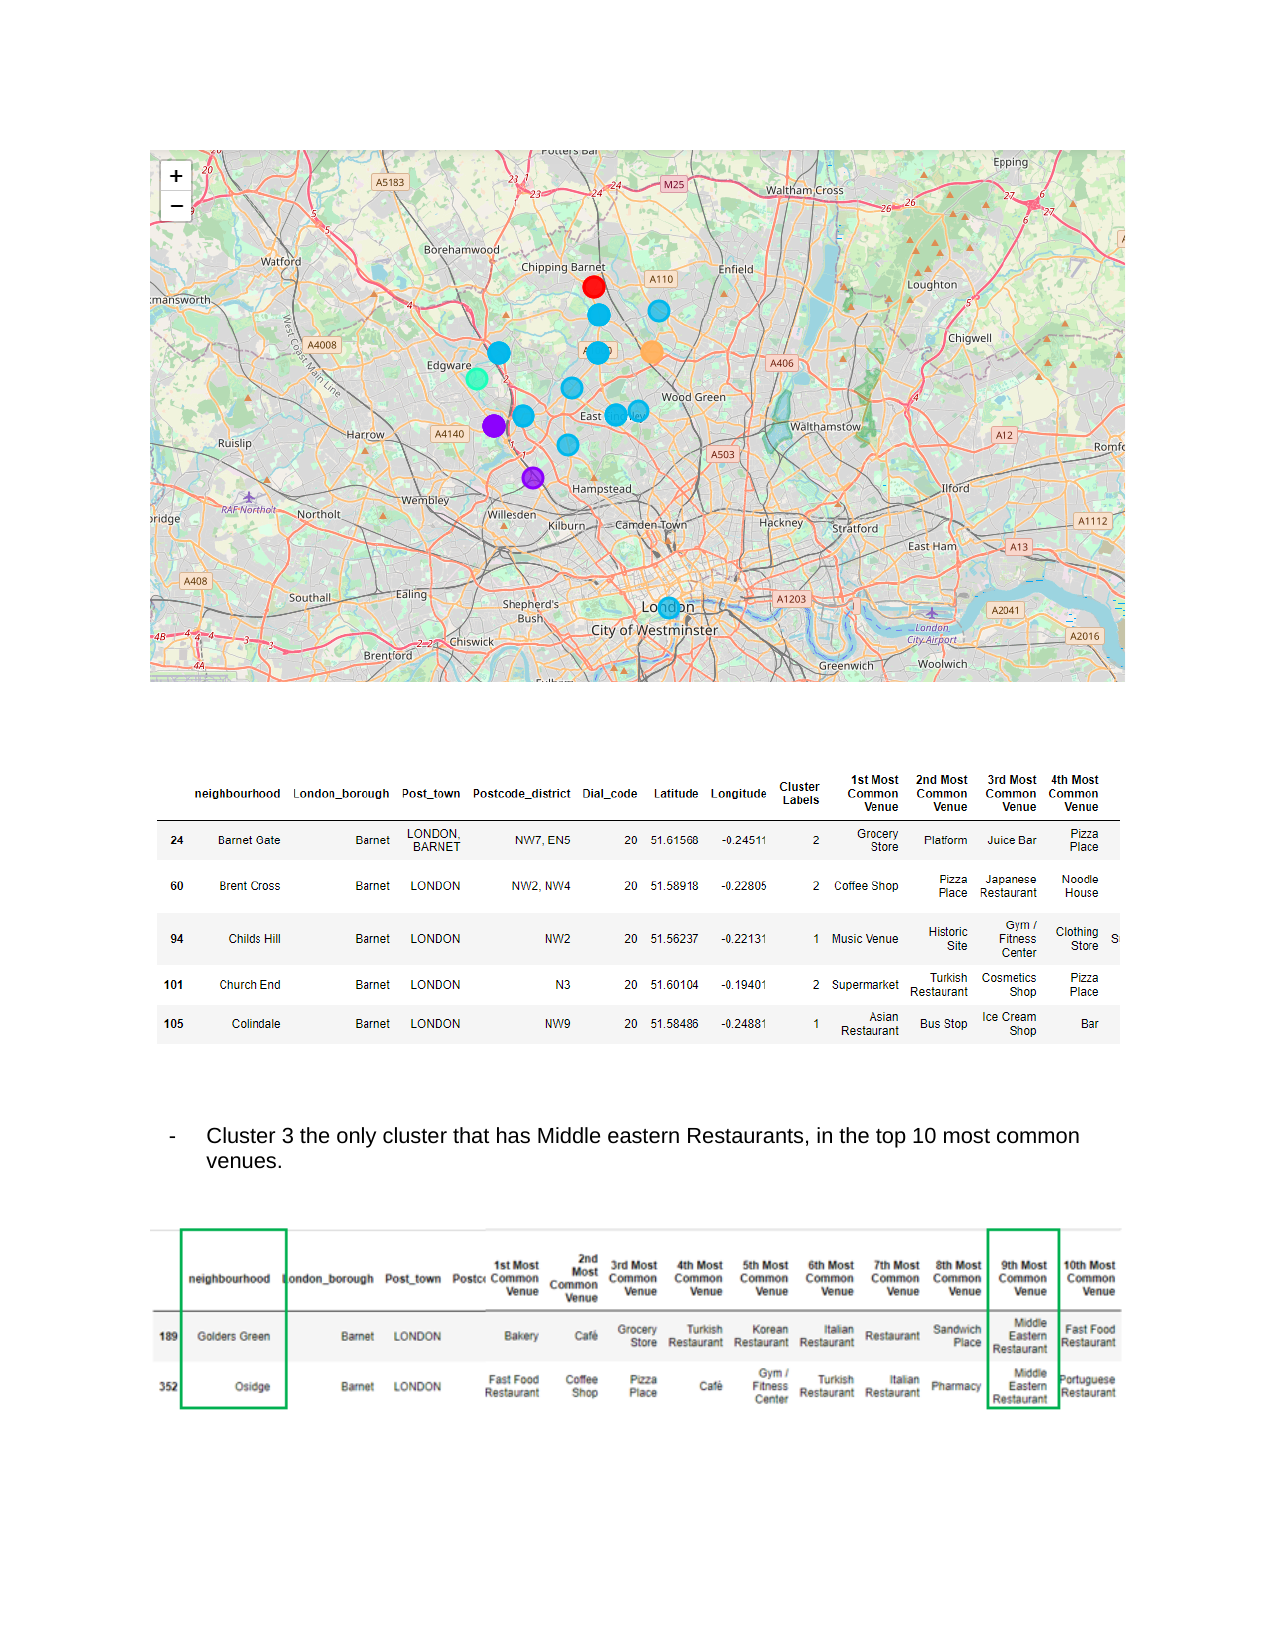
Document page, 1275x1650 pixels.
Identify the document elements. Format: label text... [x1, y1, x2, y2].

picture [150, 756, 1125, 1048]
picture [150, 150, 1125, 682]
list Cluster 3 the only cluster that has Middle eastern Restaurants, in the top 10 most common venues. [169, 1123, 1125, 1173]
picture [150, 1223, 1125, 1415]
